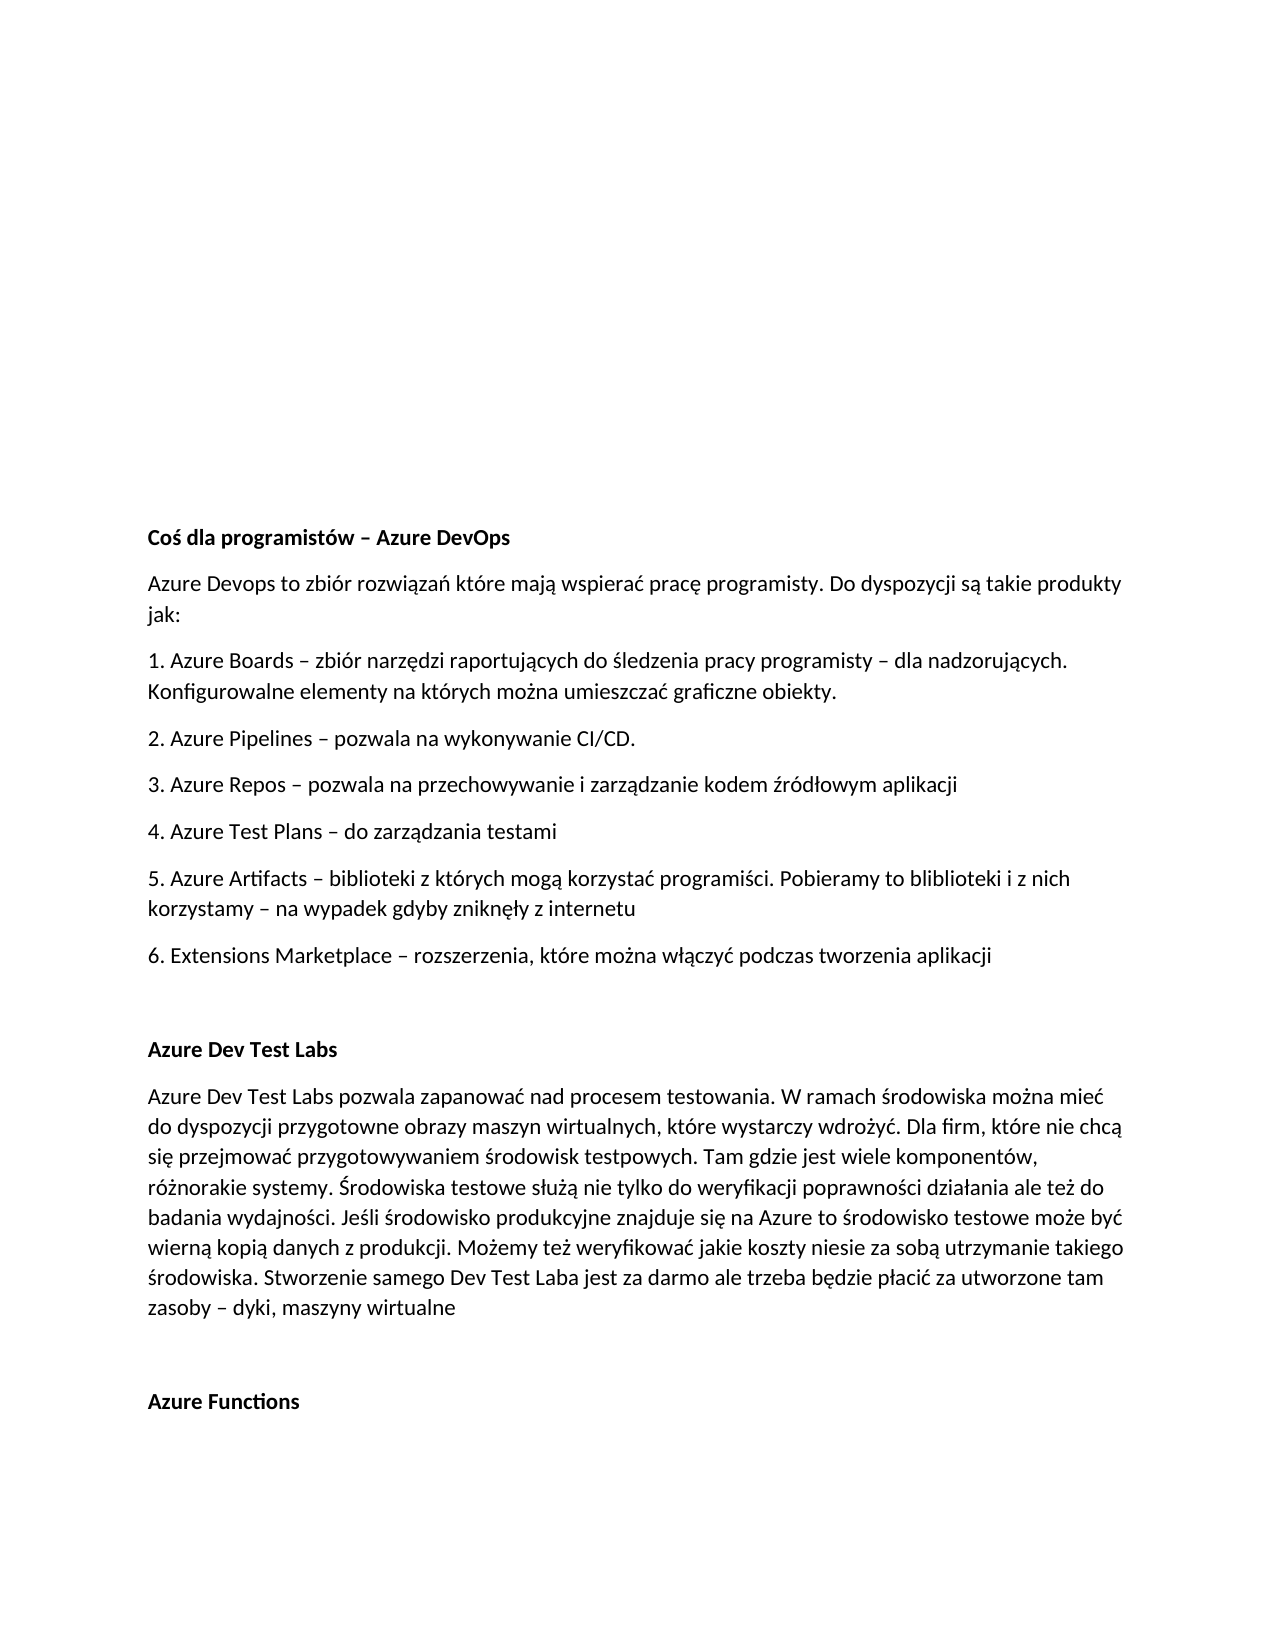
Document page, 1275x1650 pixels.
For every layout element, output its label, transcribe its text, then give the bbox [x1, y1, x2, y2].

text Azure Dev Test Labs pozwala zapanować nad procesem testowania. W ramach środowiska można mieć do dyspozycji przygotowne obrazy maszyn wirtualnych, które wystarczy wdrożyć. Dla firm, które nie chcą się przejmować przygotowywaniem środowisk testpowych. Tam gdzie jest wiele komponentów, różnorakie systemy. Środowiska testowe służą nie tylko do weryfikacji poprawności działania ale też do badania wydajności. Jeśli środowisko produkcyjne znajduje się na Azure to środowisko testowe może być wierną kopią danych z produkcji. Możemy też weryfikować jakie koszty niesie za sobą utrzymanie takiego środowiska. Stworzenie samego Dev Test Laba jest za darmo ale trzeba będzie płacić za utworzone tam zasoby – dyki, maszyny wirtualne [148, 1082, 1127, 1321]
text 2. Azure Pipelines – pozwala na wykonywanie CI/CD. [148, 724, 1127, 752]
text 4. Azure Test Plans – do zarządzania testami [148, 817, 1127, 845]
text 1. Azure Boards – zbiór narzędzi raportujących do śledzenia pracy programisty – dla nadzorujących. Konfigurowalne elementy na których można umieszczać graficzne obiekty. [148, 647, 1127, 705]
text 5. Azure Artifacts – biblioteki z których mogą korzystać programiści. Pobieramy to bliblioteki i z nich korzystamy – na wypadek gdyby zniknęły z internetu [148, 864, 1127, 922]
text Azure Dev Test Labs [148, 1035, 1127, 1063]
text 6. Extensions Marketplace – rozszerzenia, które można włączyć podczas tworzenia aplikacji [148, 941, 1127, 969]
text Azure Devops to zbiór rozwiązań które mają wspierać pracę programisty. Do dyspozycji są takie produkty jak: [148, 569, 1127, 628]
text Azure Functions [148, 1387, 1127, 1415]
text Coś dla programistów – Azure DevOps [148, 523, 1127, 551]
text 3. Azure Repos – pozwala na przechowywanie i zarządzanie kodem źródłowym aplikacji [148, 771, 1127, 798]
